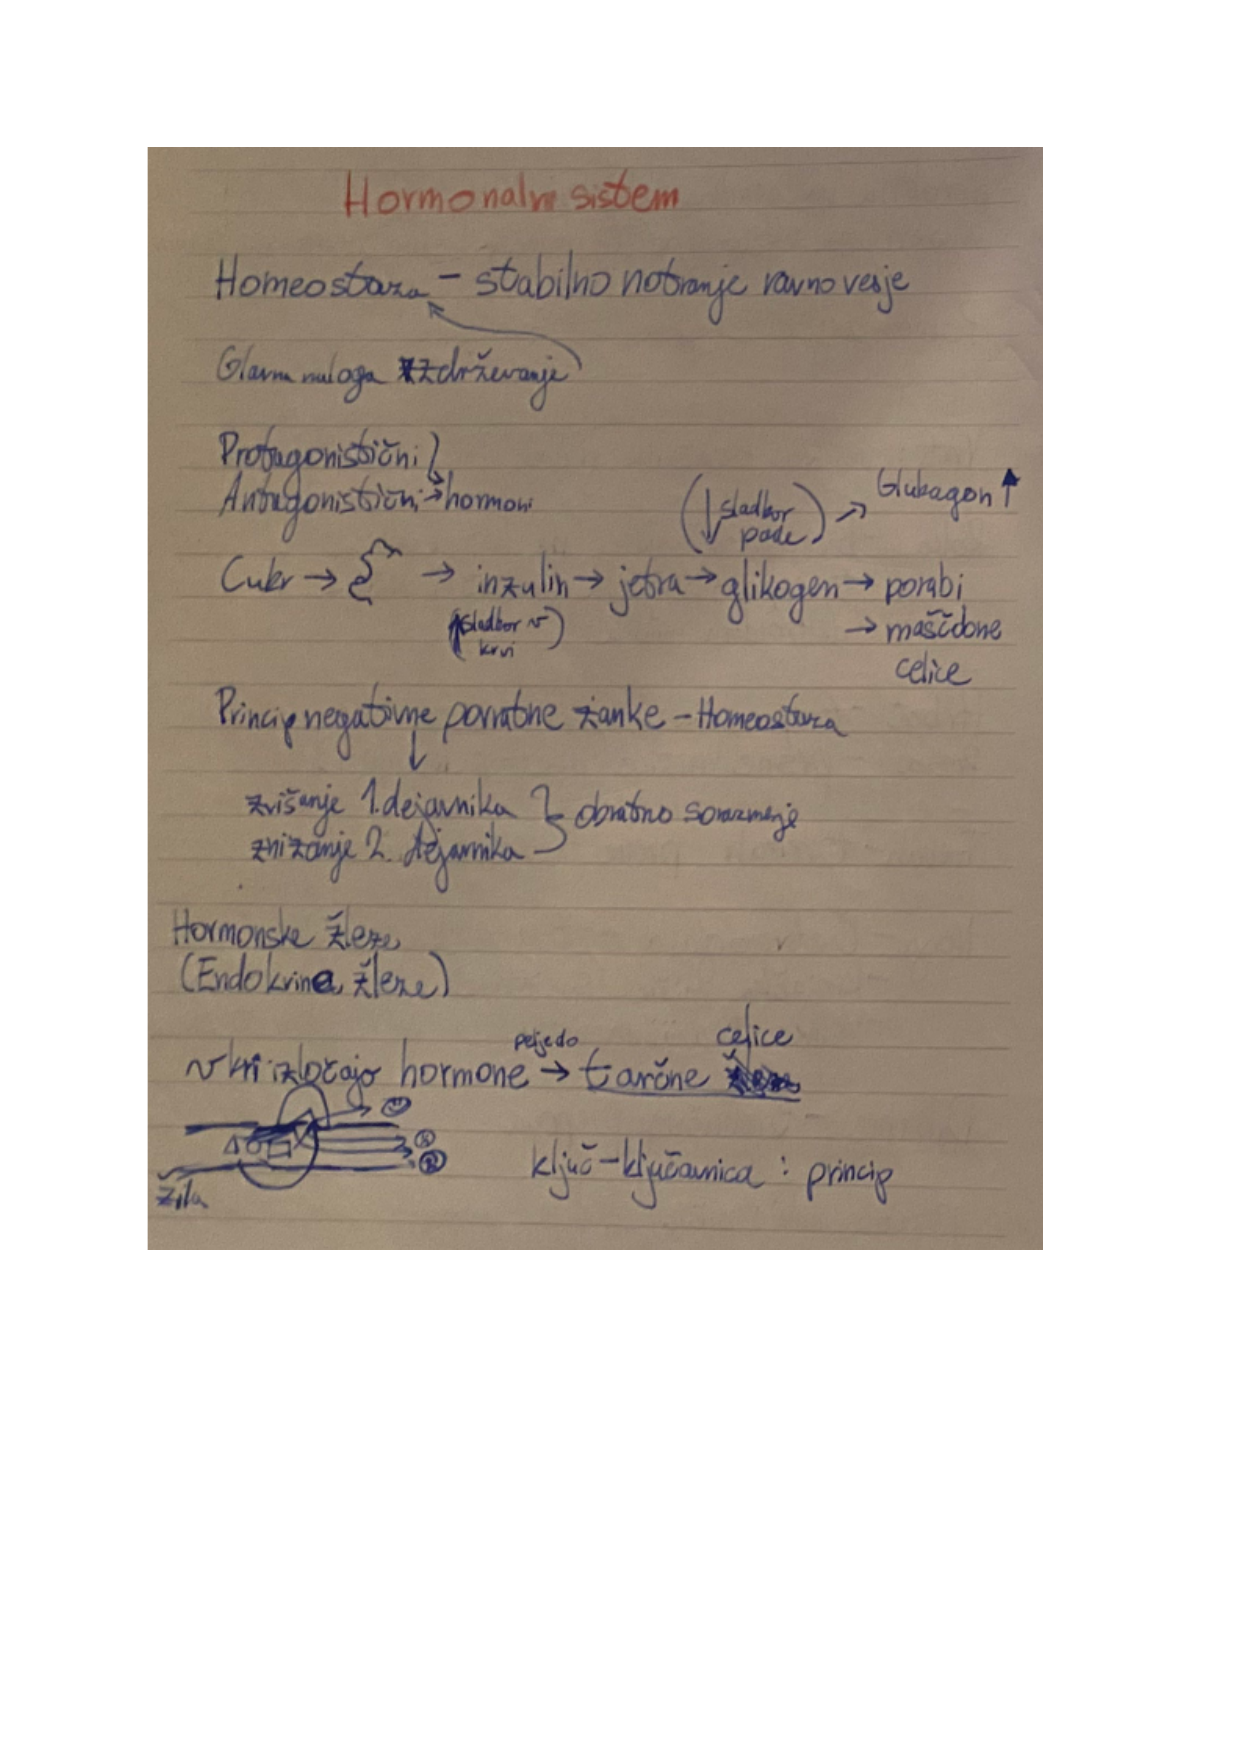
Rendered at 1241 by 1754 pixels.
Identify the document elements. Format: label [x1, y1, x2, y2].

picture [147, 147, 1043, 1250]
